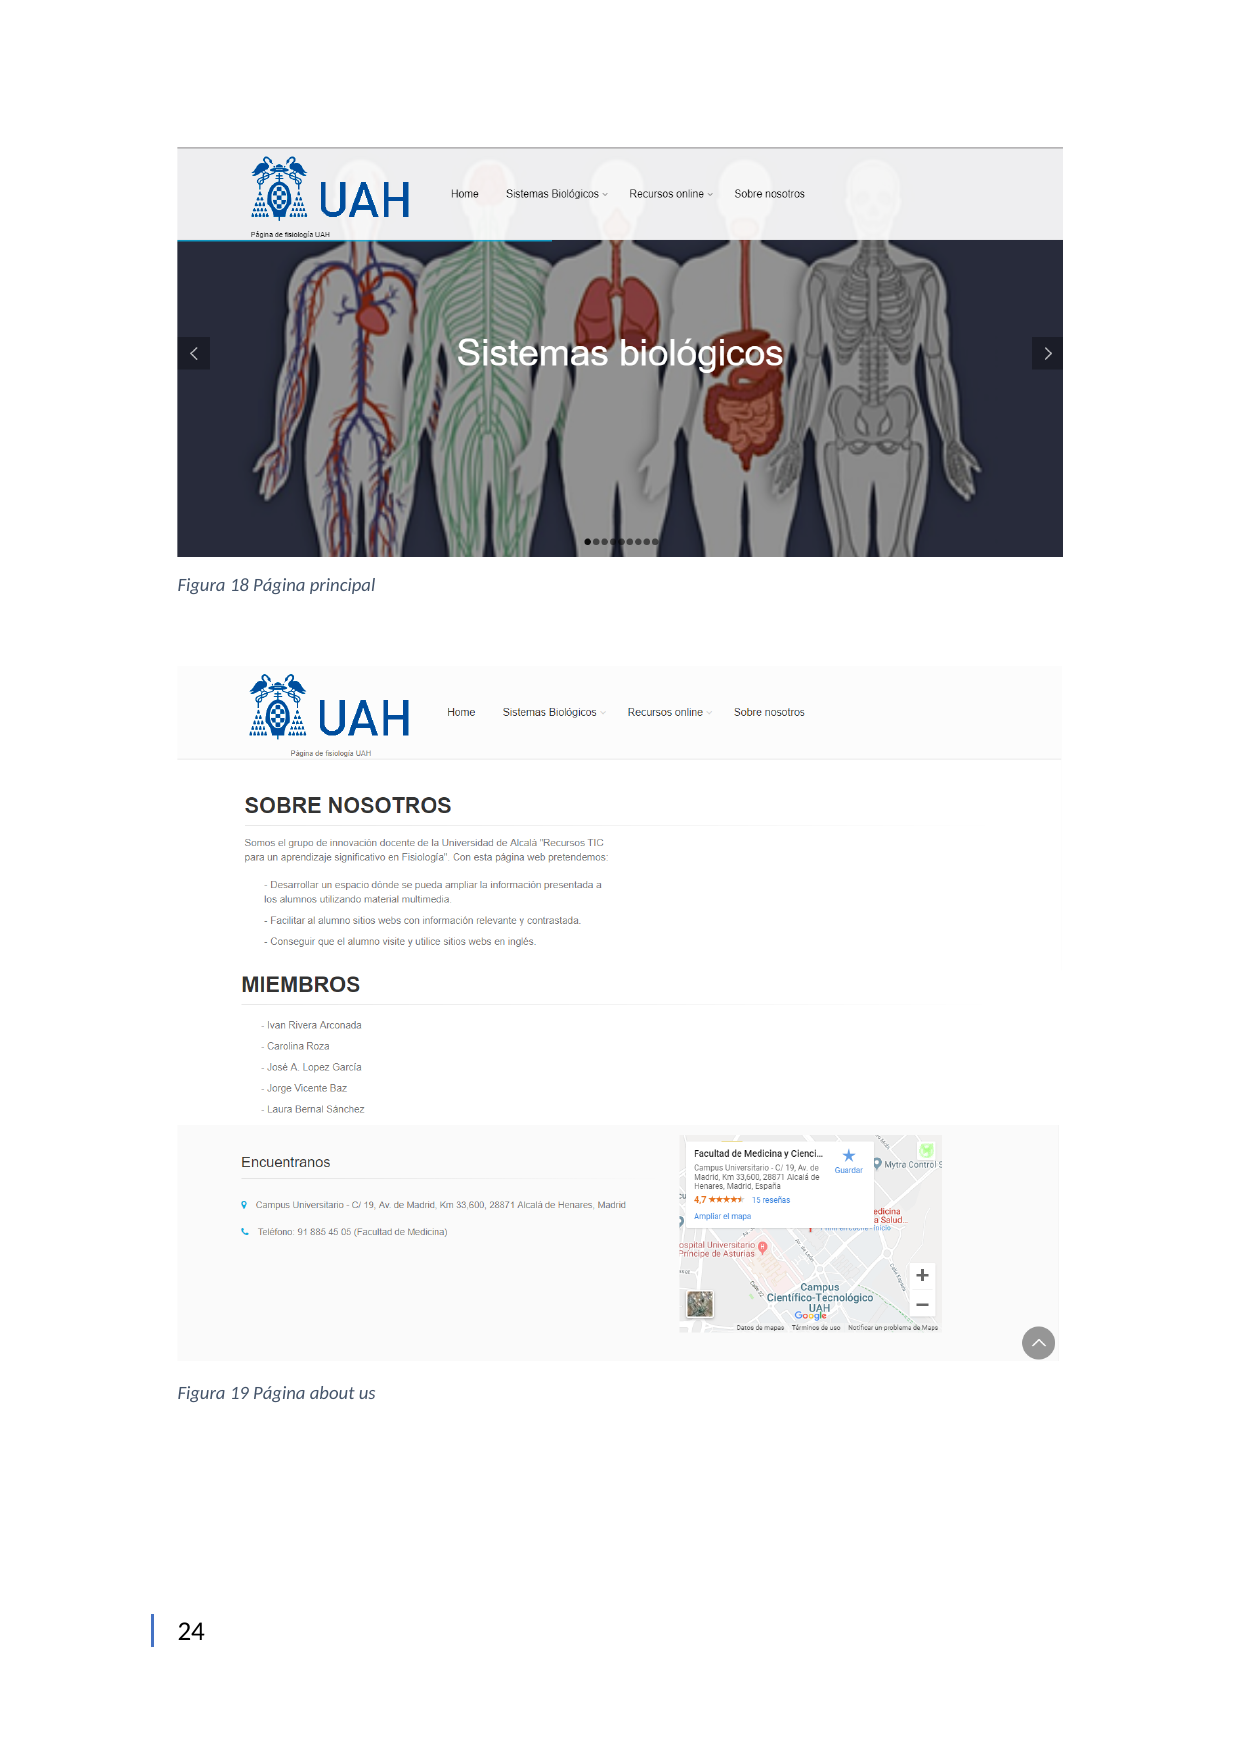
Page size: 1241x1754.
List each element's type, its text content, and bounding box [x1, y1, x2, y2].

text Figura 19 Página about us [177, 1381, 1063, 1404]
picture [177, 147, 1063, 557]
picture [177, 666, 1062, 1365]
text Figura 18 Página principal [177, 573, 1063, 596]
